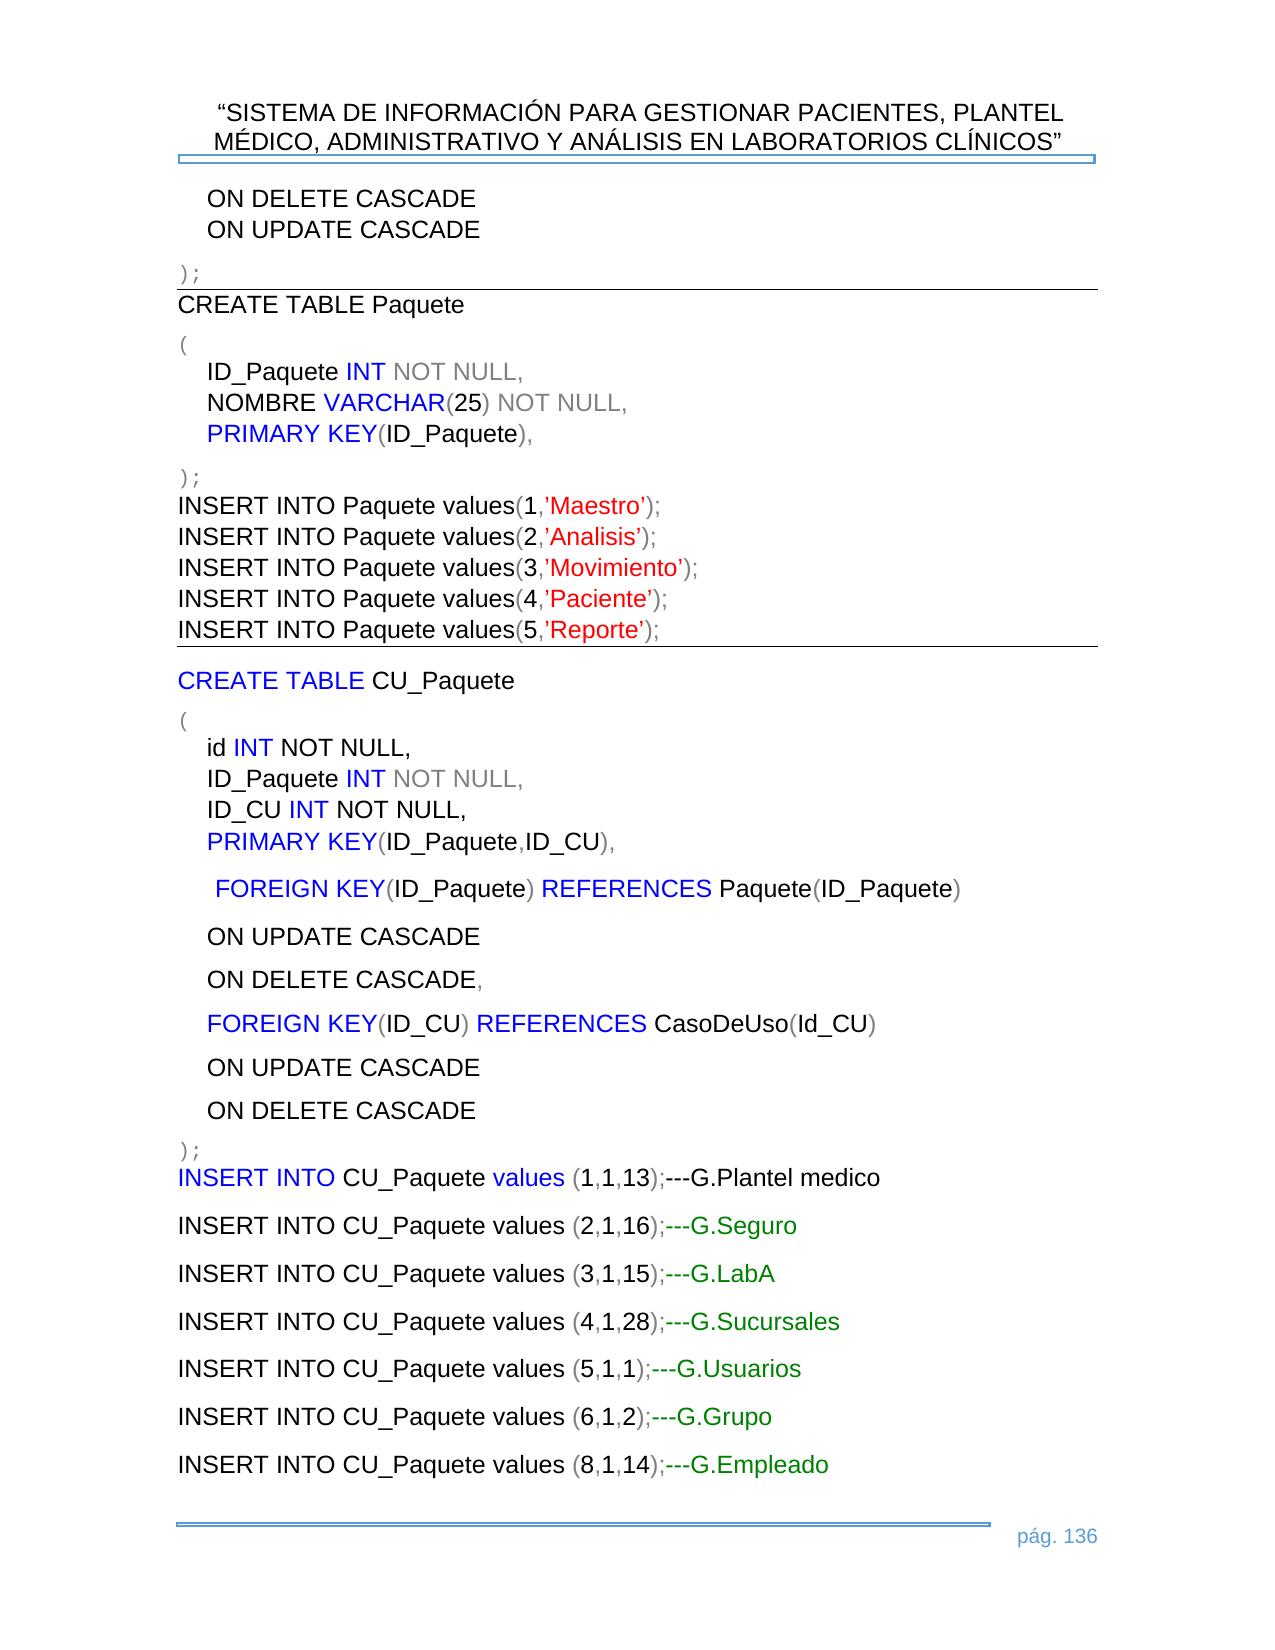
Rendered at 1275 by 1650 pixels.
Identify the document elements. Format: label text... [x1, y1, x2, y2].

list PRIMARY KEY(ID_Paquete), [207, 419, 1098, 448]
text ON UPDATE CASCADE [207, 922, 1098, 951]
text INSERT INTO CU_Paquete values (2,1,16);---G.Seguro [177, 1211, 1098, 1240]
list INSERT INTO Paquete values(5,’Reporte’); [177, 615, 1098, 646]
text CREATE TABLE CU_Paquete [177, 666, 1098, 695]
text ( [177, 710, 1098, 733]
text ON DELETE CASCADE [207, 1096, 1098, 1125]
text INSERT INTO CU_Paquete values (3,1,15);---G.LabA [177, 1259, 1098, 1287]
text ); [177, 467, 1098, 491]
list INSERT INTO Paquete values(4,’Paciente’); [177, 584, 1098, 613]
text FOREIGN KEY(ID_CU) REFERENCES CasoDeUso(Id_CU) [207, 1009, 1098, 1038]
text ( [177, 334, 1098, 357]
text CREATE TABLE Paquete [177, 290, 1098, 319]
list INSERT INTO Paquete values(1,’Maestro’); [177, 491, 1098, 519]
text ON UPDATE CASCADE [207, 1053, 1098, 1081]
list NOMBRE VARCHAR(25) NOT NULL, [207, 388, 1098, 417]
text ); [177, 263, 1098, 289]
text FOREIGN KEY(ID_Paquete) REFERENCES Paquete(ID_Paquete) [177, 874, 1098, 903]
text ON DELETE CASCADE, [207, 966, 1098, 994]
text INSERT INTO CU_Paquete values (4,1,28);---G.Sucursales [177, 1306, 1098, 1335]
text INSERT INTO CU_Paquete values (5,1,1);---G.Usuarios [177, 1354, 1098, 1383]
list ID_Paquete INT NOT NULL, [207, 764, 1098, 793]
text INSERT INTO CU_Paquete values (1,1,13);---G.Plantel medico [177, 1163, 1098, 1192]
list ON UPDATE CASCADE [207, 215, 1098, 244]
list INSERT INTO Paquete values(3,’Movimiento’); [177, 553, 1098, 582]
list ON DELETE CASCADE [207, 184, 1098, 213]
text ); [177, 1140, 1098, 1163]
list ID_CU INT NOT NULL, [207, 796, 1098, 824]
list INSERT INTO Paquete values(2,’Analisis’); [177, 522, 1098, 551]
text INSERT INTO CU_Paquete values (6,1,2);---G.Grupo [177, 1402, 1098, 1431]
list ID_Paquete INT NOT NULL, [207, 357, 1098, 386]
list id INT NOT NULL, [207, 733, 1098, 762]
list PRIMARY KEY(ID_Paquete,ID_CU), [207, 827, 1098, 855]
text INSERT INTO CU_Paquete values (8,1,14);---G.Empleado [177, 1449, 1098, 1478]
